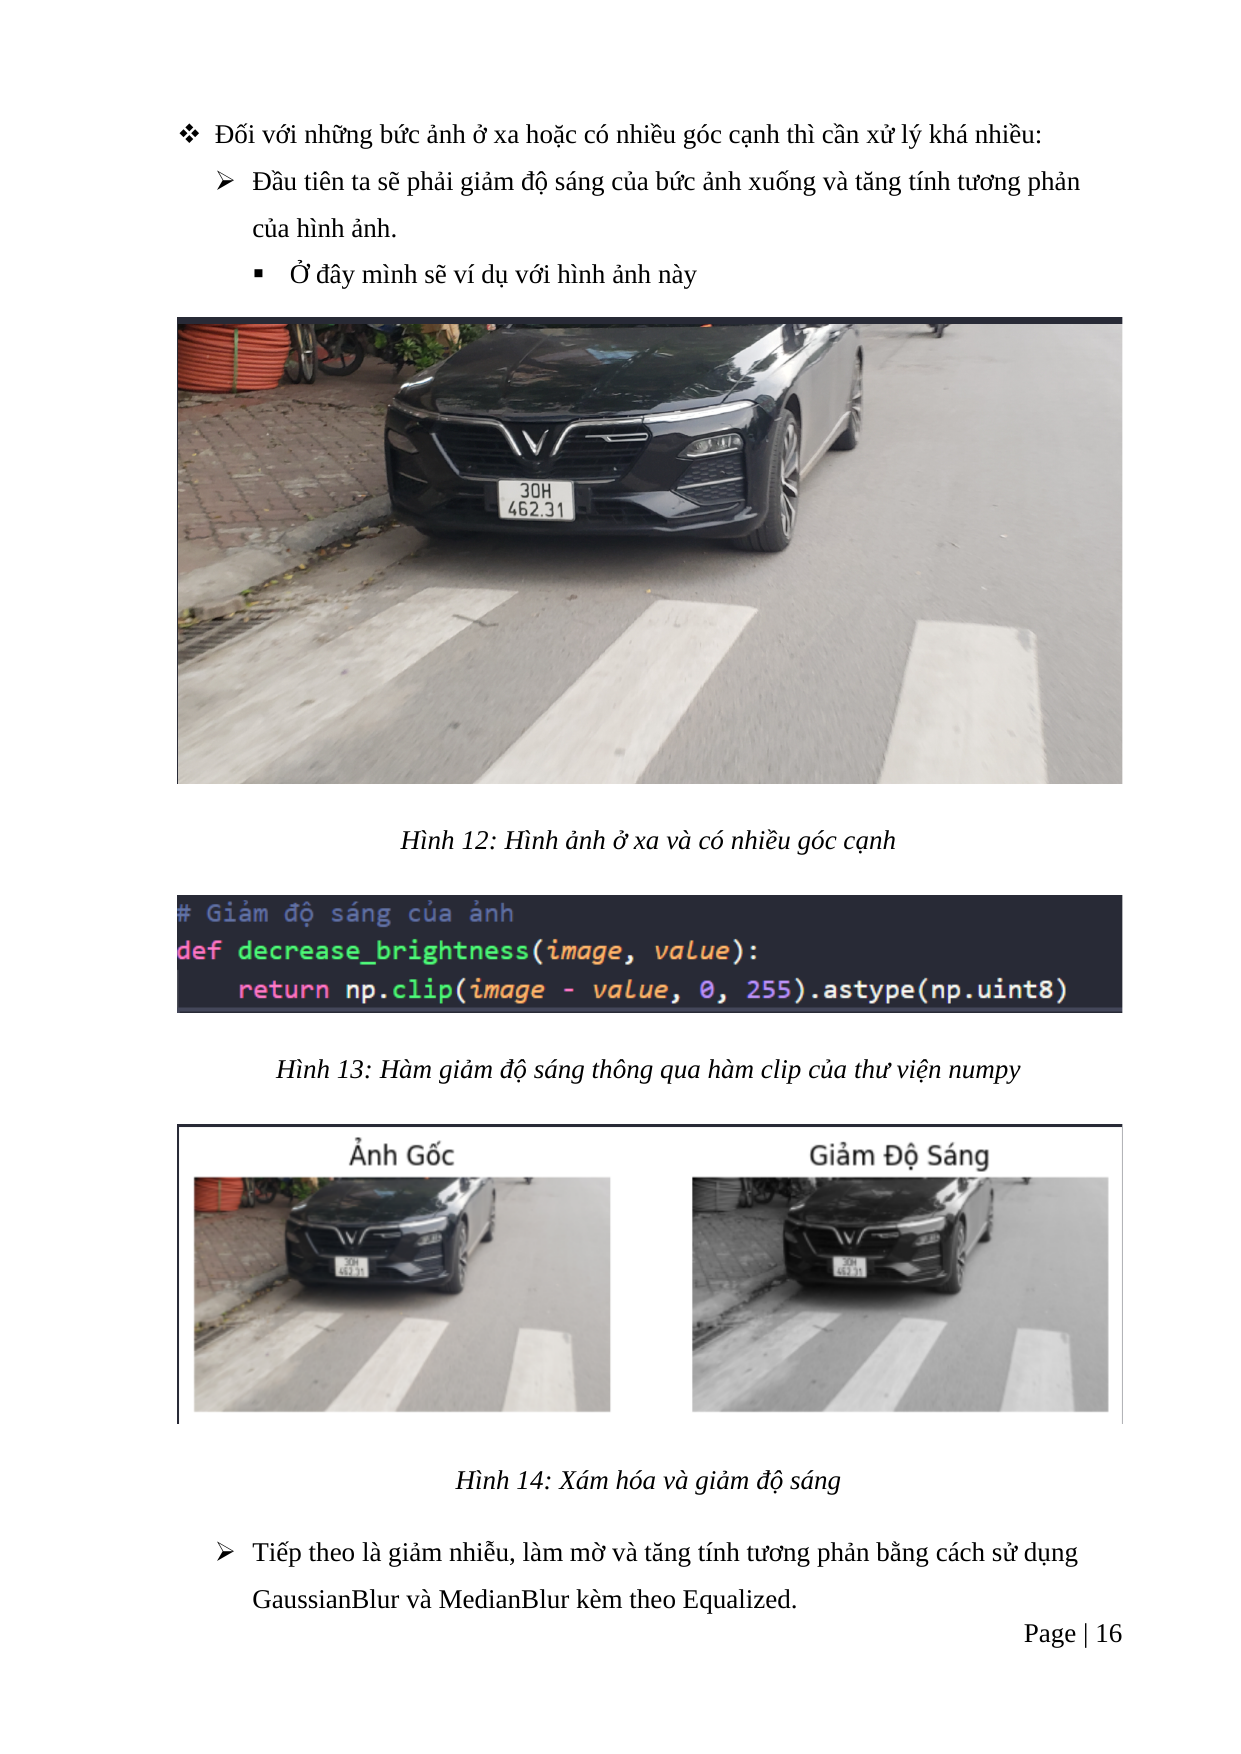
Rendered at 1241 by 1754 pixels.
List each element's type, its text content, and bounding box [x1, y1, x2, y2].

list Đối với những bức ảnh ở xa hoặc có nhiều góc cạnh thì cần xử lý khá nhiều: [177, 118, 1122, 149]
text Hình 12: Hình ảnh ở xa và có nhiều góc cạnh [177, 824, 1122, 855]
list Đầu tiên ta sẽ phải giảm độ sáng của bức ảnh xuống và tăng tính tương phản của hình ảnh. [214, 165, 1122, 243]
picture [177, 1124, 1123, 1424]
text Hình 13: Hàm giảm độ sáng thông qua hàm clip của thư viện numpy [177, 1053, 1122, 1084]
text Hình 14: Xám hóa và giảm độ sáng [177, 1464, 1122, 1495]
list Ở đây mình sẽ ví dụ với hình ảnh này [252, 258, 1122, 290]
picture [177, 317, 1123, 784]
picture [177, 895, 1123, 1013]
list Tiếp theo là giảm nhiễu, làm mờ và tăng tính tương phản bằng cách sử dụng GaussianBlur và MedianBlur kèm theo Equalized. [214, 1536, 1122, 1614]
